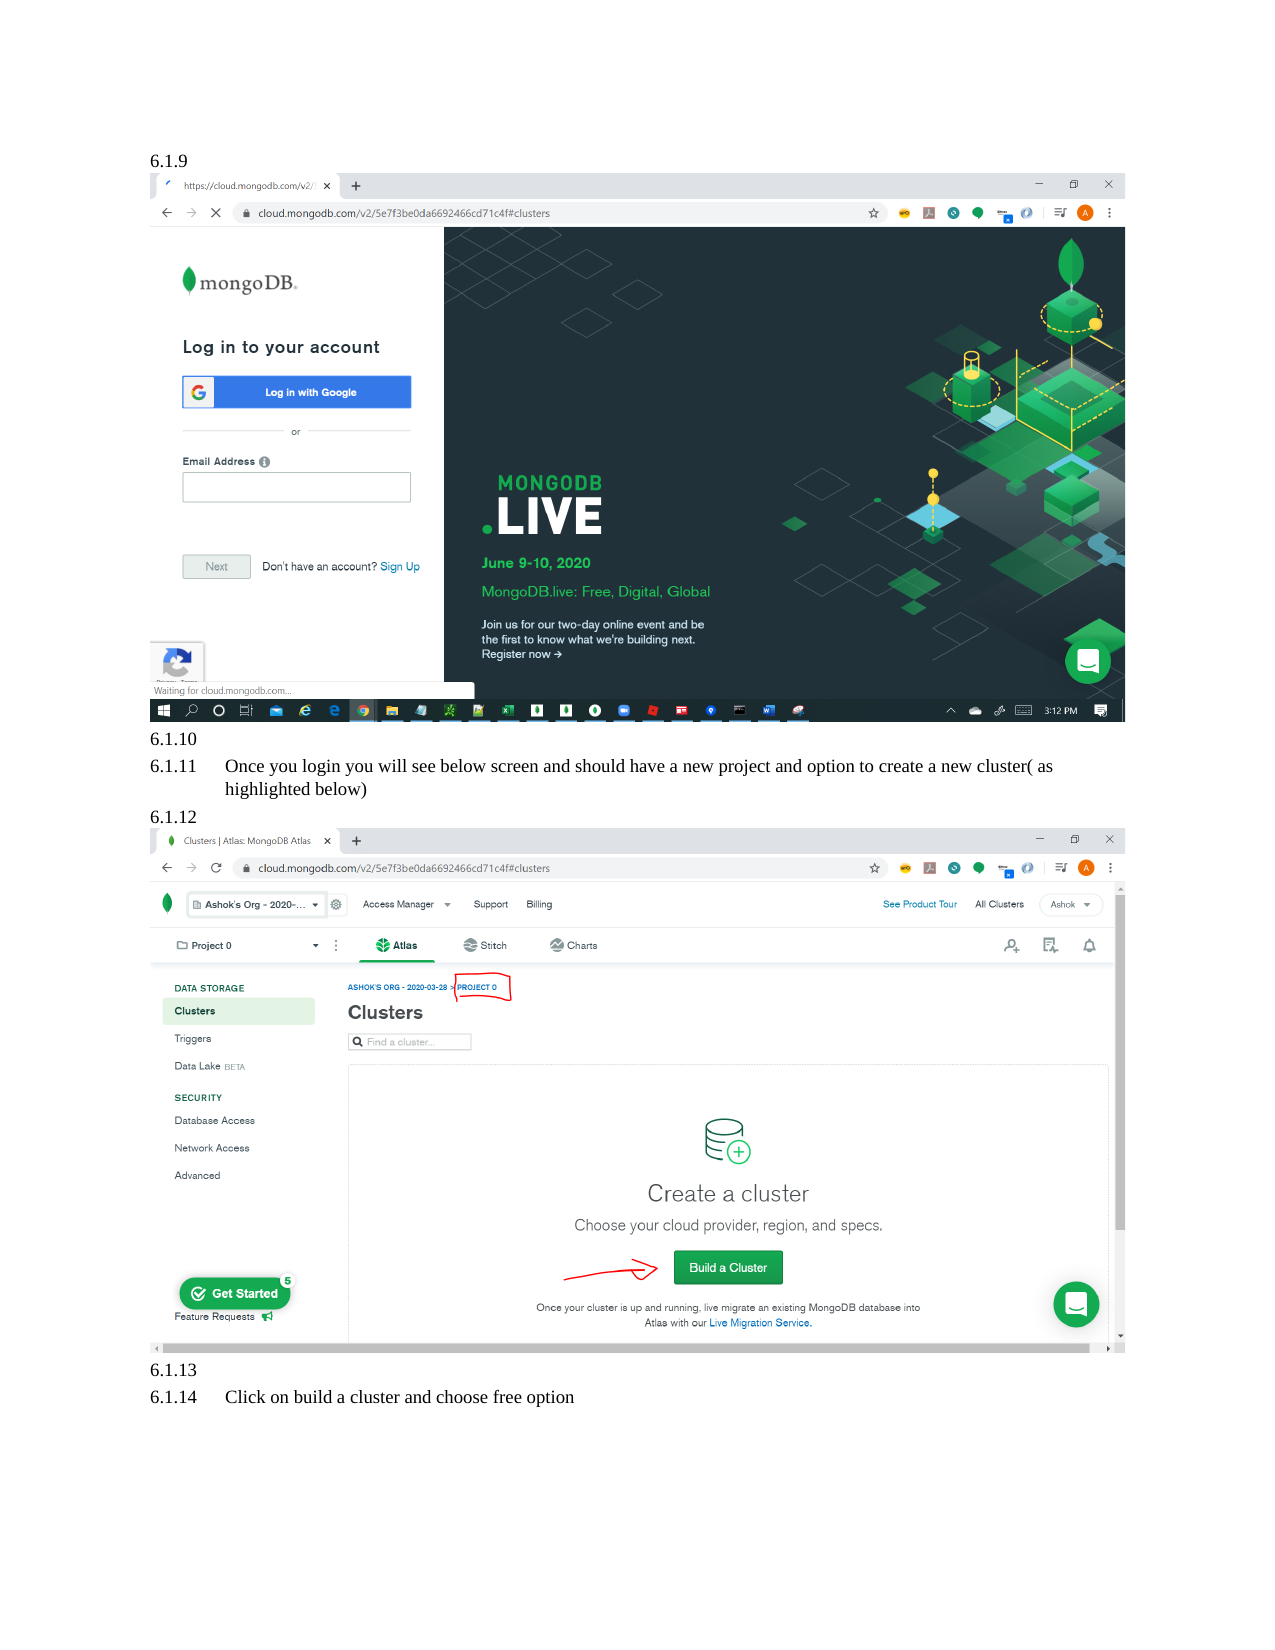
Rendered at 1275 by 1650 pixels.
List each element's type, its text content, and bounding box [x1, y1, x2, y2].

picture [150, 828, 1125, 1353]
picture [150, 173, 1125, 722]
subtitle Once you login you will see below screen and should have a new project and option to create a new cluster( as highlighted below) [150, 755, 1125, 800]
subtitle Click on build a cluster and choose free option [150, 1386, 1125, 1408]
